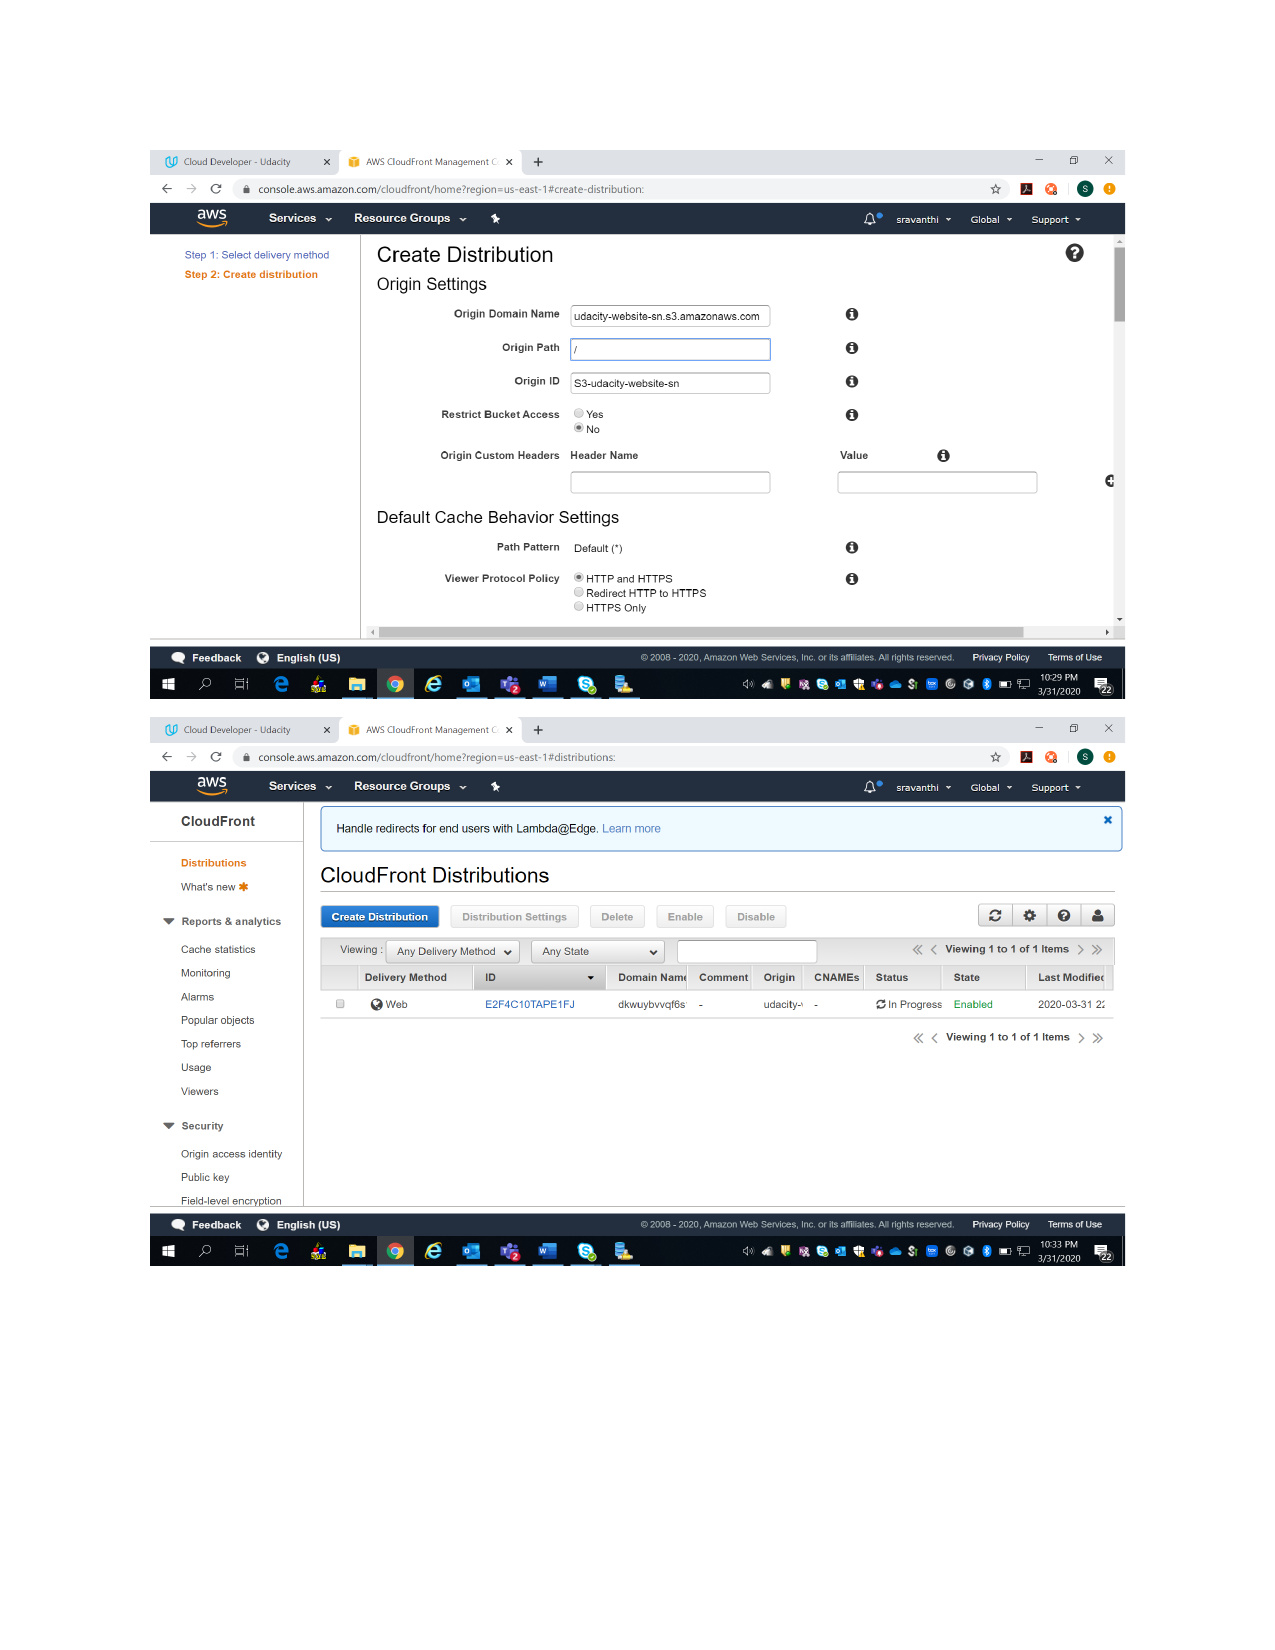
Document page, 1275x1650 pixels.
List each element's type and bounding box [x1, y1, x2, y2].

picture [150, 717, 1125, 1266]
picture [150, 150, 1125, 699]
